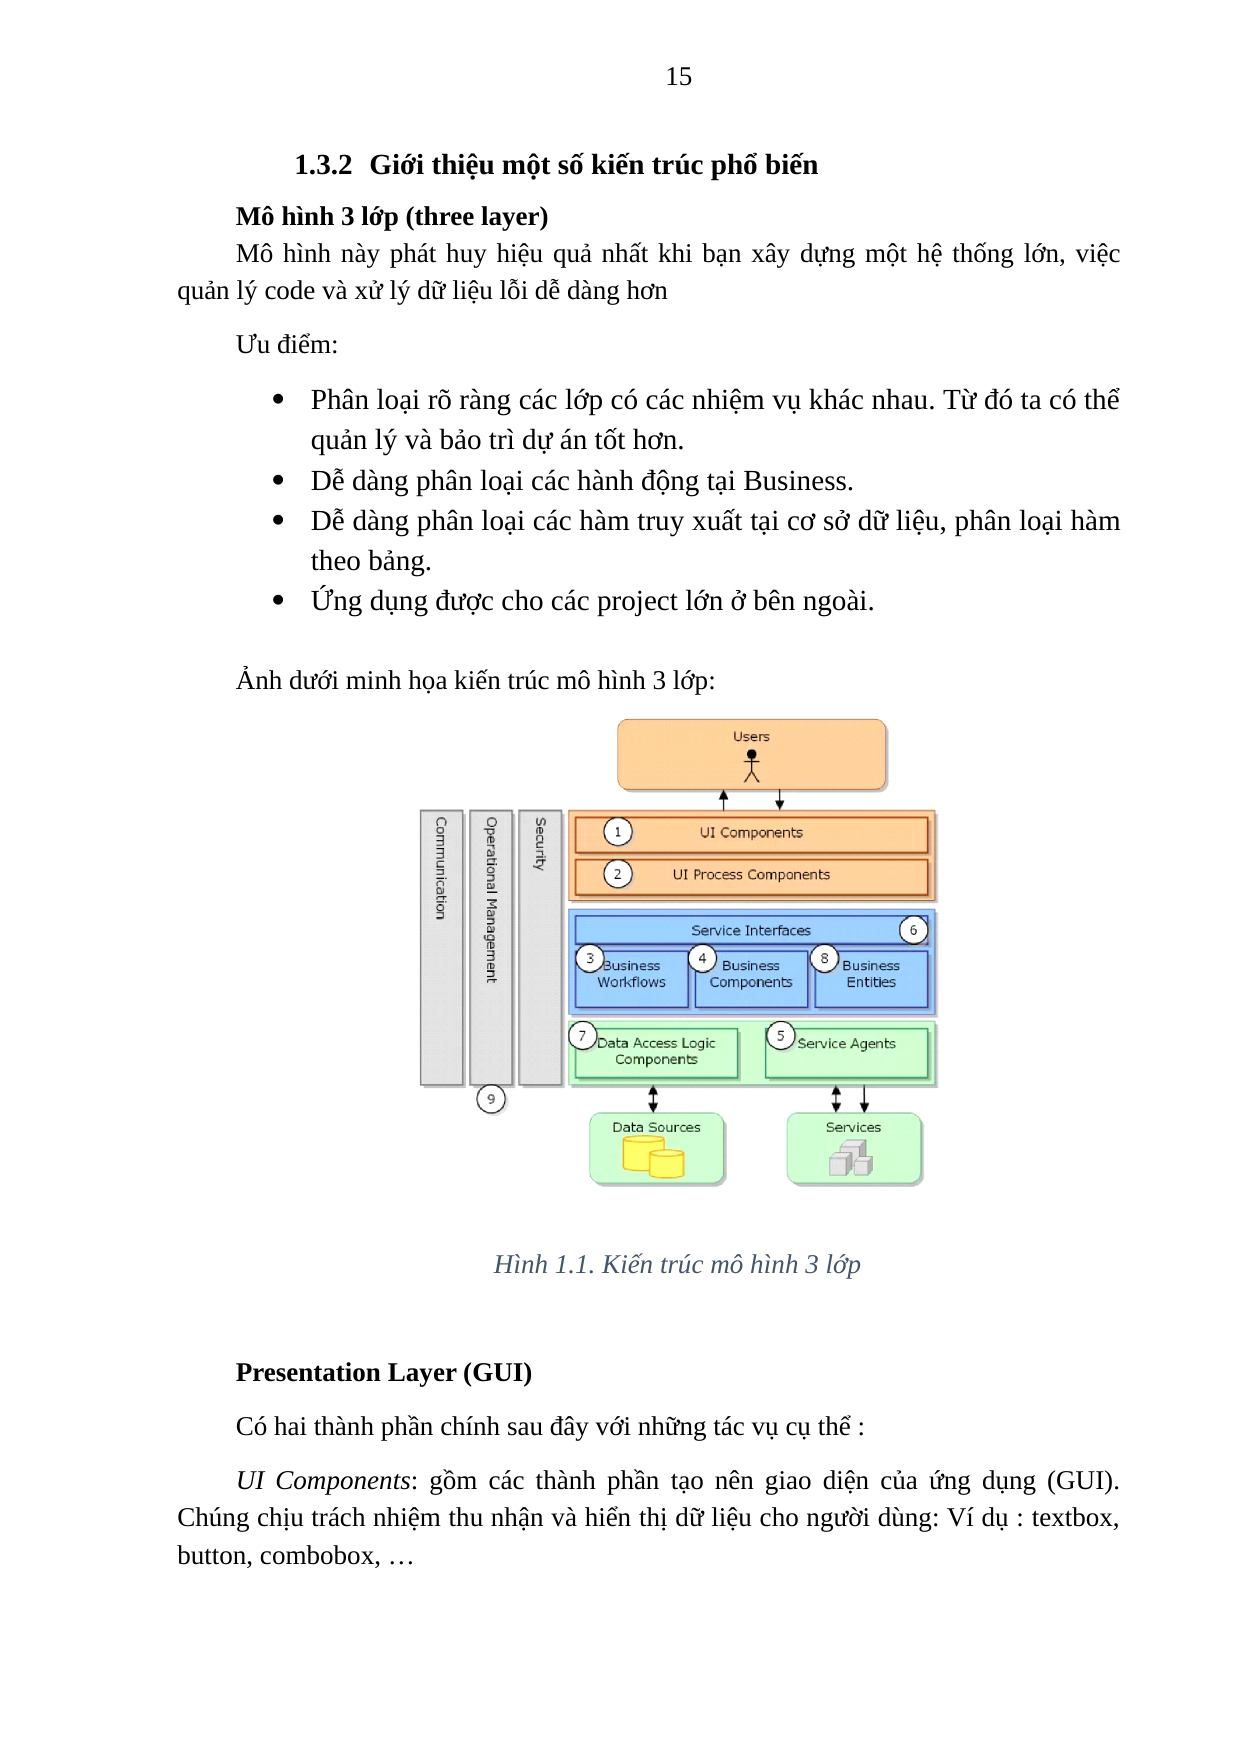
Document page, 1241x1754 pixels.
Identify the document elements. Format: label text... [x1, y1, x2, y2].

list Ứng dụng được cho các project lớn ở bên ngoài. [273, 583, 1122, 617]
text Mô hình 3 lớp (three layer) [177, 200, 1122, 231]
text UI Components: gồm các thành phần tạo nên giao diện của ứng dụng (GUI). Chúng chịu trách nhiệm thu nhận và hiển thị dữ liệu cho người dùng: Ví dụ : textbox, button, combobox, … [177, 1464, 1122, 1570]
text Presentation Layer (GUI) [177, 1356, 1122, 1387]
subtitle Giới thiệu một số kiến trúc phổ biến [294, 147, 1122, 181]
list Dễ dàng phân loại các hàm truy xuất tại cơ sở dữ liệu, phân loại hàm theo bảng. [273, 503, 1122, 577]
text Mô hình này phát huy hiệu quả nhất khi bạn xây dựng một hệ thống lớn, việc quản lý code và xử lý dữ liệu lỗi dễ dàng hơn [177, 237, 1122, 305]
list Phân loại rõ ràng các lớp có các nhiệm vụ khác nhau. Từ đó ta có thể quản lý và bảo trì dự án tốt hơn. [273, 382, 1122, 456]
text Ưu điểm: [177, 328, 1122, 359]
picture [414, 718, 944, 1226]
text Hình 1.1. Kiến trúc mô hình 3 lớp [177, 1248, 1122, 1279]
list Dễ dàng phân loại các hành động tại Business. [273, 463, 1122, 496]
text Có hai thành phần chính sau đây với những tác vụ cụ thể : [177, 1410, 1122, 1441]
text Ảnh dưới minh họa kiến trúc mô hình 3 lớp: [177, 664, 1122, 695]
